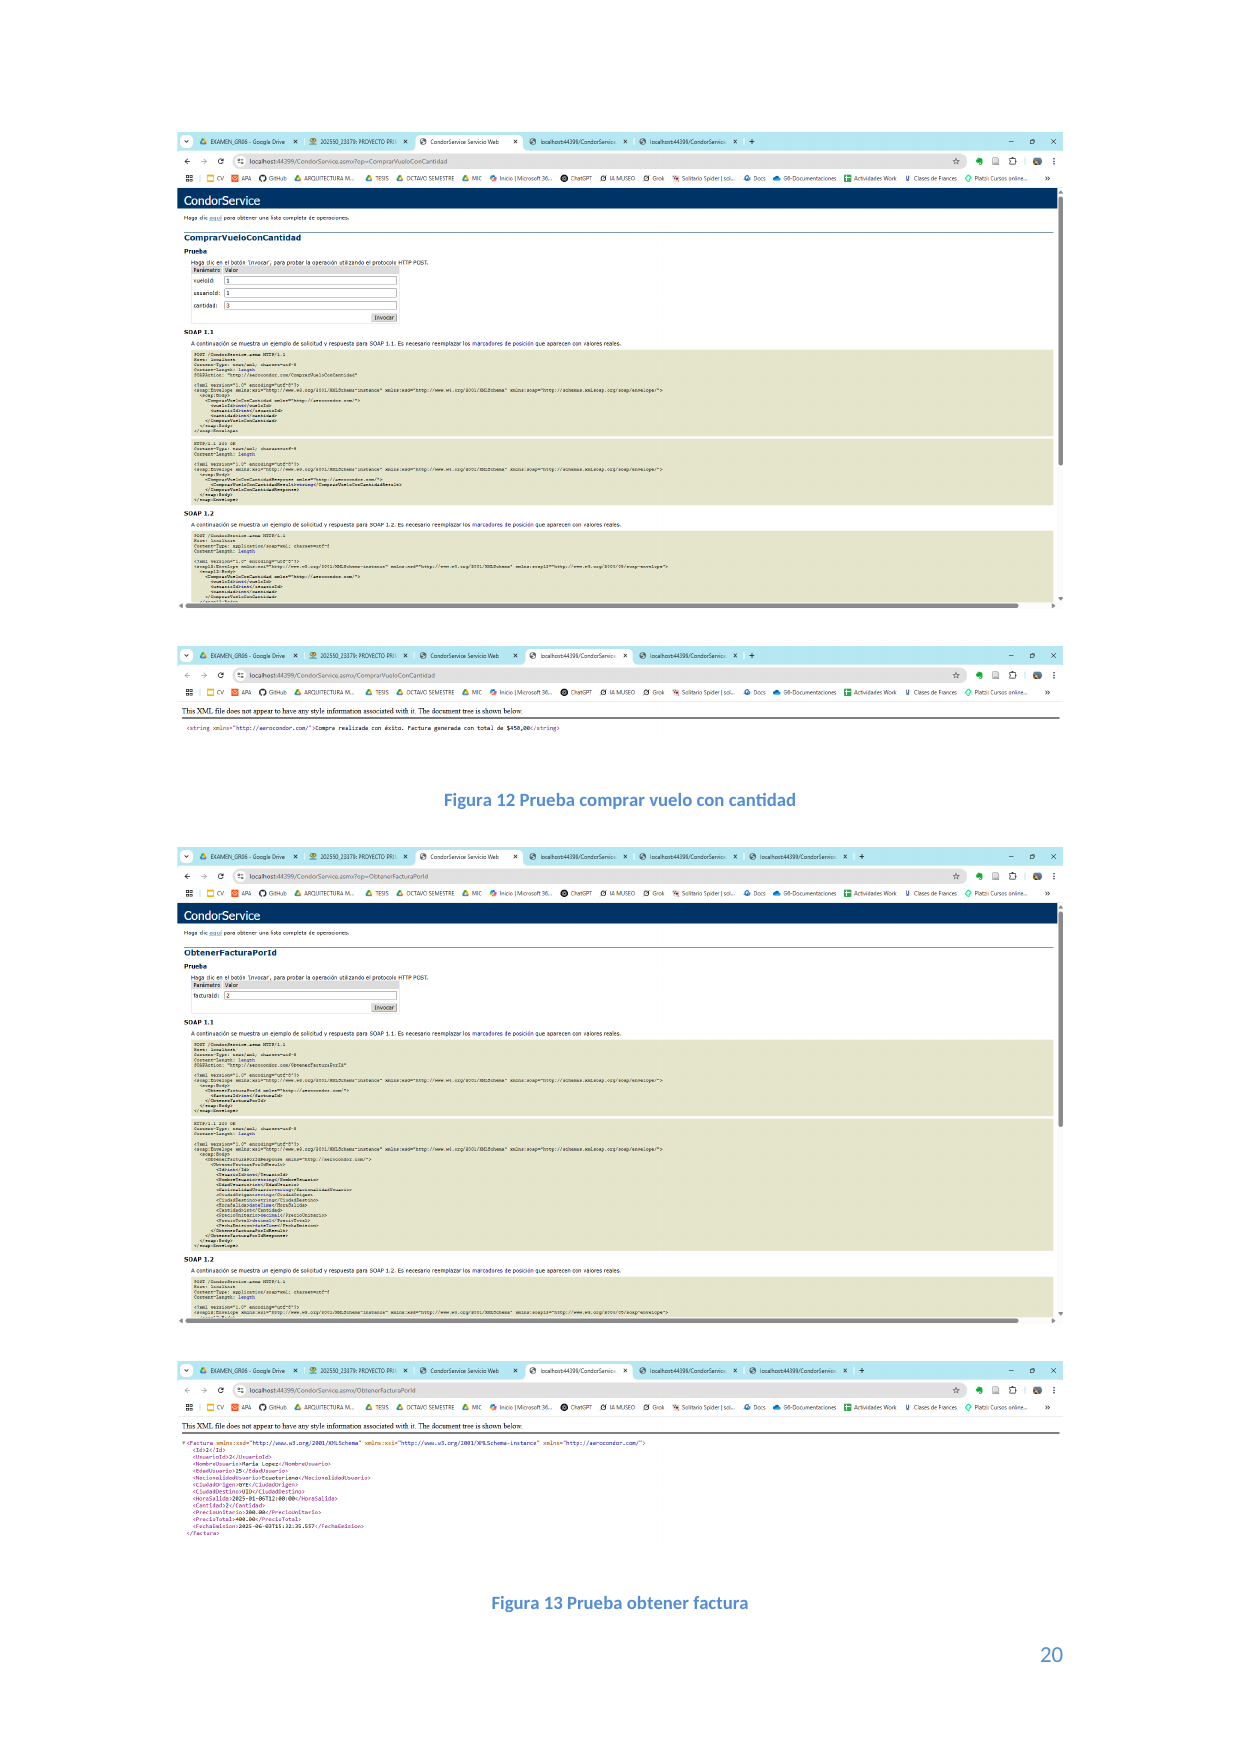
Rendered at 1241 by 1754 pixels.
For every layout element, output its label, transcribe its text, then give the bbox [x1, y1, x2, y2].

picture [177, 1361, 1063, 1554]
picture [177, 847, 1063, 1324]
picture [177, 646, 1063, 751]
picture [177, 132, 1063, 609]
